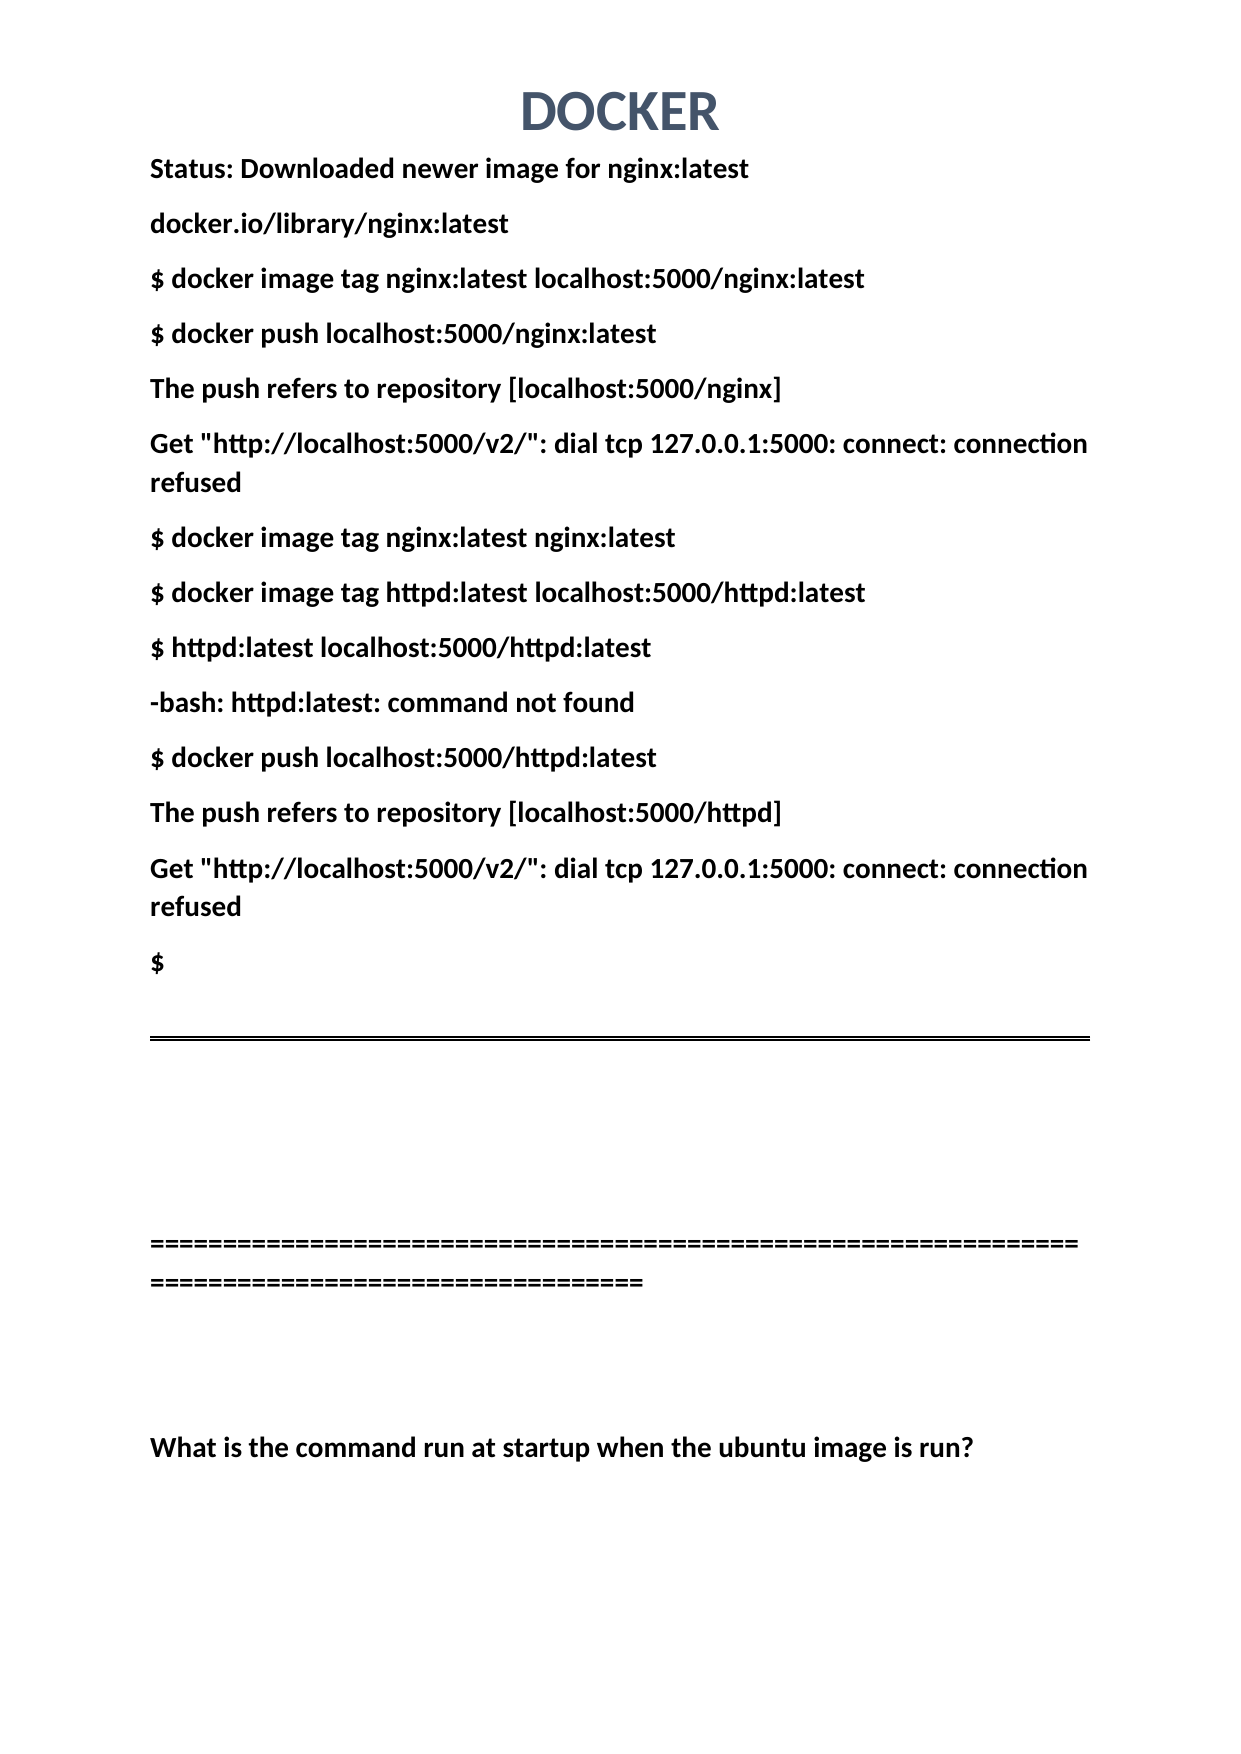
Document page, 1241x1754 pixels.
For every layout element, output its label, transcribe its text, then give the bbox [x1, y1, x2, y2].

text -bash: httpd:latest: command not found [150, 684, 1090, 720]
text The push refers to repository [localhost:5000/httpd] [150, 794, 1090, 830]
text Status: Downloaded newer image for nginx:latest [150, 150, 1090, 186]
text Get "http://localhost:5000/v2/": dial tcp 127.0.0.1:5000: connect: connection refused [150, 426, 1090, 499]
text ================================================================================================== [150, 1226, 1090, 1299]
text $ docker image tag httpd:latest localhost:5000/httpd:latest [150, 574, 1090, 610]
text The push refers to repository [localhost:5000/nginx] [150, 370, 1090, 406]
text docker.io/library/nginx:latest [150, 205, 1090, 241]
text $ docker image tag nginx:latest localhost:5000/nginx:latest [150, 260, 1090, 296]
text $ docker image tag nginx:latest nginx:latest [150, 519, 1090, 555]
text $ docker push localhost:5000/httpd:latest [150, 739, 1090, 775]
text $ docker push localhost:5000/nginx:latest [150, 315, 1090, 351]
text $ httpd:latest localhost:5000/httpd:latest [150, 629, 1090, 665]
text Get "http://localhost:5000/v2/": dial tcp 127.0.0.1:5000: connect: connection refused [150, 850, 1090, 924]
text $ [150, 943, 1090, 979]
text What is the command run at startup when the ubuntu image is run? [150, 1429, 1090, 1465]
